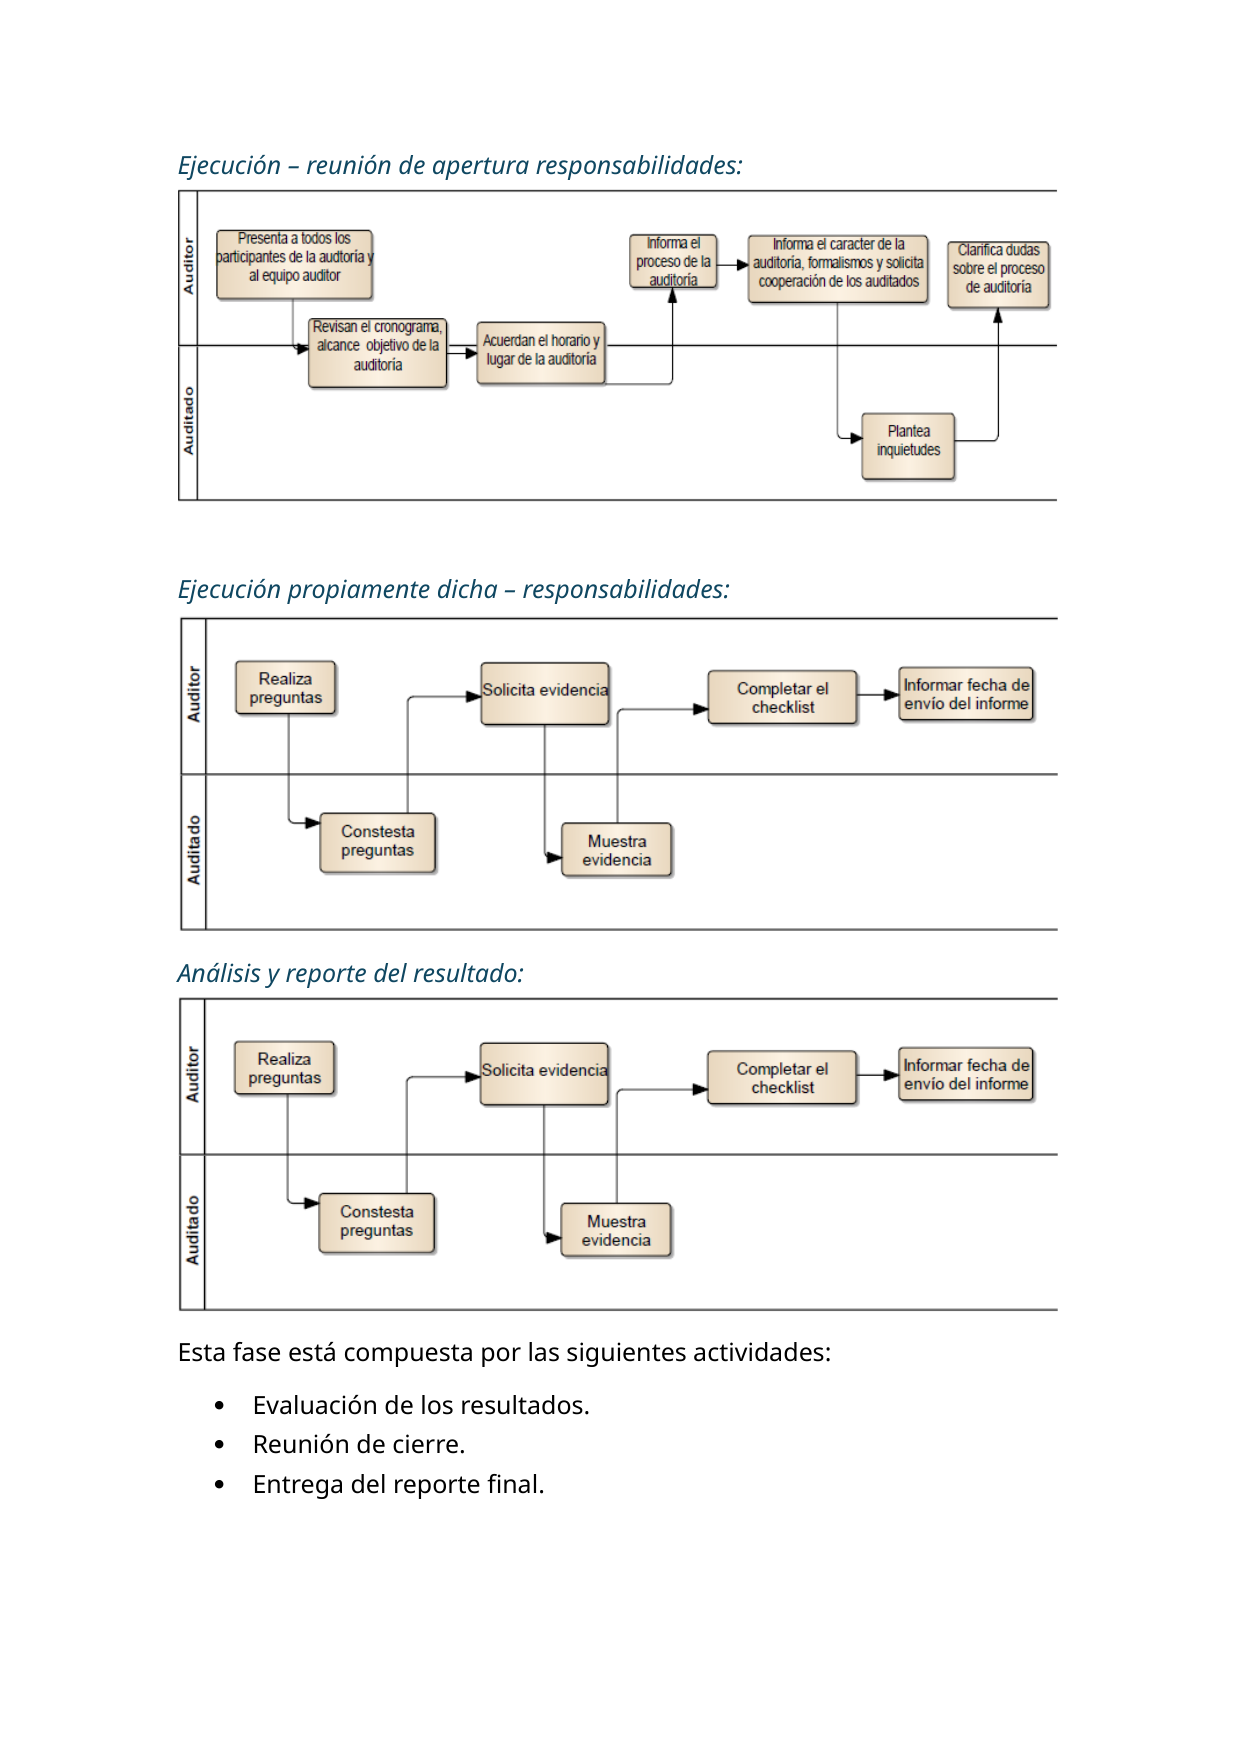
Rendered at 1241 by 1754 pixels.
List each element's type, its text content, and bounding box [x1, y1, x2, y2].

list Reunión de cierre. [215, 1427, 1063, 1461]
subtitle Ejecución propiamente dicha – responsabilidades: [177, 572, 1063, 606]
subtitle Análisis y reporte del resultado: [177, 955, 1063, 989]
text Esta fase está compuesta por las siguientes actividades: [177, 1334, 1063, 1368]
picture [177, 996, 1063, 1316]
list Entrega del reporte final. [215, 1466, 1063, 1500]
subtitle Ejecución – reunión de apertura responsabilidades: [177, 148, 1063, 182]
picture [177, 612, 1063, 937]
picture [177, 188, 1063, 503]
list Evaluación de los resultados. [215, 1388, 1063, 1422]
